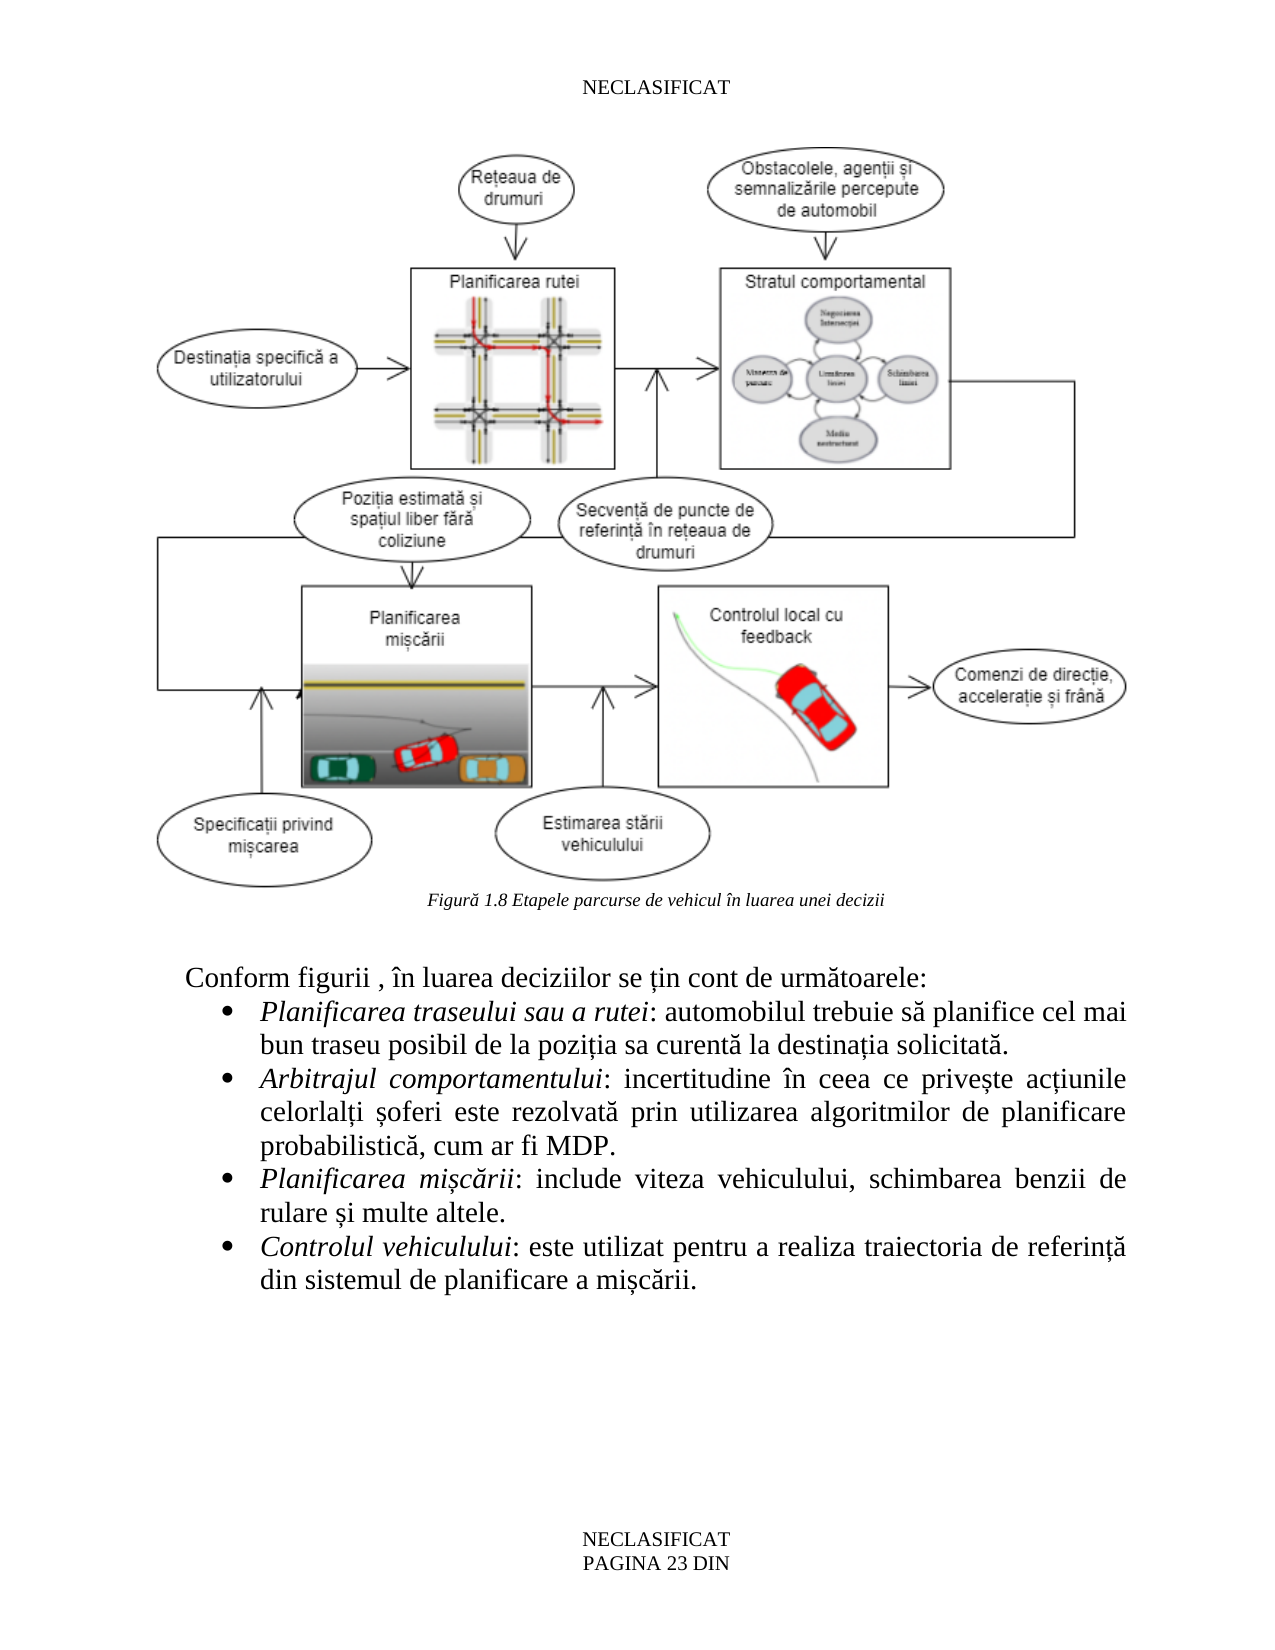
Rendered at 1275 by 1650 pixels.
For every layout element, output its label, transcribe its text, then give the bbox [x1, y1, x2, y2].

picture [147, 147, 1128, 889]
list Arbitrajul comportamentului: incertitudine în ceea ce privește acțiunile celorlalți șoferi este rezolvată prin utilizarea algoritmilor de planificare probabilistică, cum ar fi MDP. [222, 1061, 1127, 1162]
text Conform figurii , în luarea deciziilor se țin cont de următoarele: [148, 960, 1127, 994]
text Figură 1.8 Etapele parcurse de vehicul în luarea unei decizii [148, 889, 1127, 911]
list Planificarea traseului sau a rutei: automobilul trebuie să planifice cel mai bun traseu posibil de la poziția sa curentă la destinația solicitată. [222, 994, 1127, 1061]
list Planificarea mișcării: include viteza vehiculului, schimbarea benzii de rulare și multe altele. [222, 1162, 1127, 1229]
list Controlul vehiculului: este utilizat pentru a realiza traiectoria de referință din sistemul de planificare a mișcării. [222, 1229, 1127, 1296]
